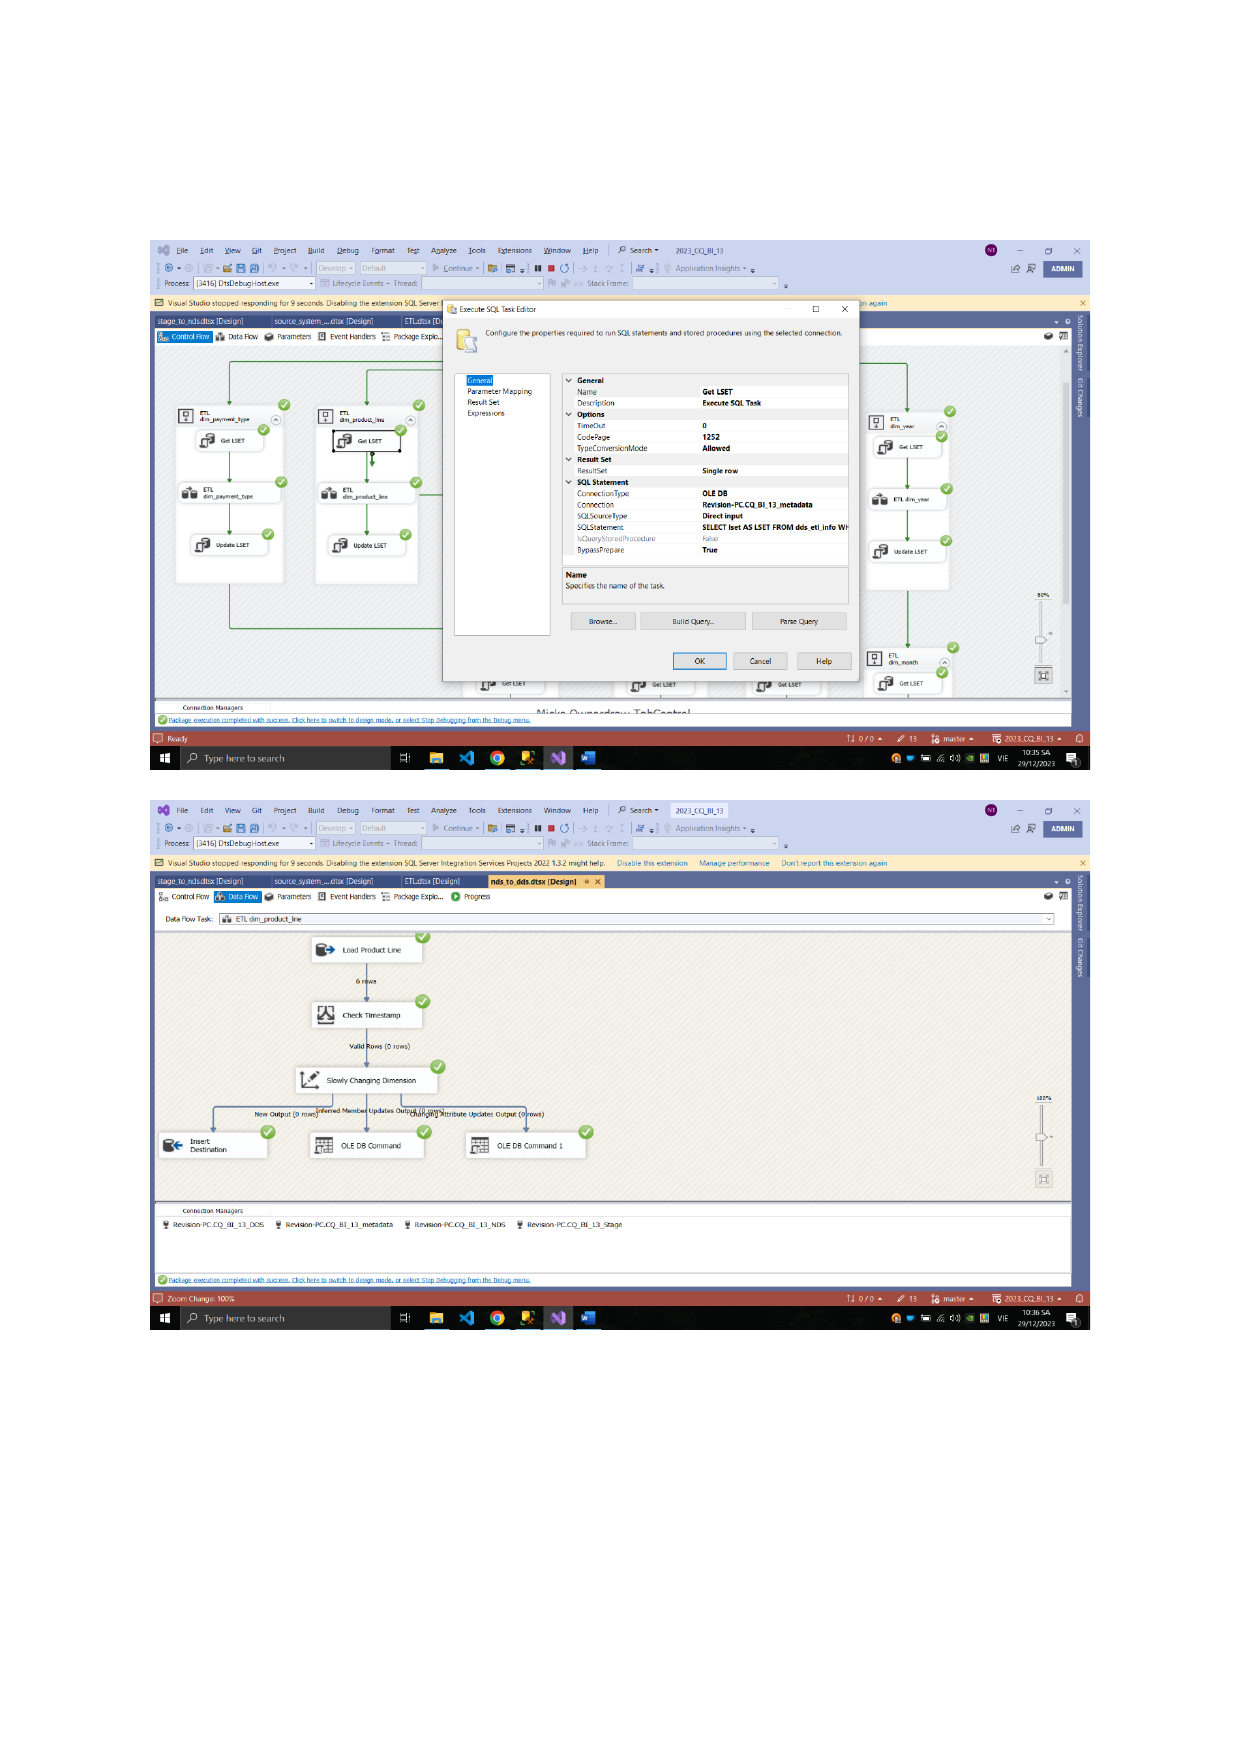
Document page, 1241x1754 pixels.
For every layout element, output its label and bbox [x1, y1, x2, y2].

picture [150, 240, 1091, 770]
picture [150, 800, 1091, 1330]
